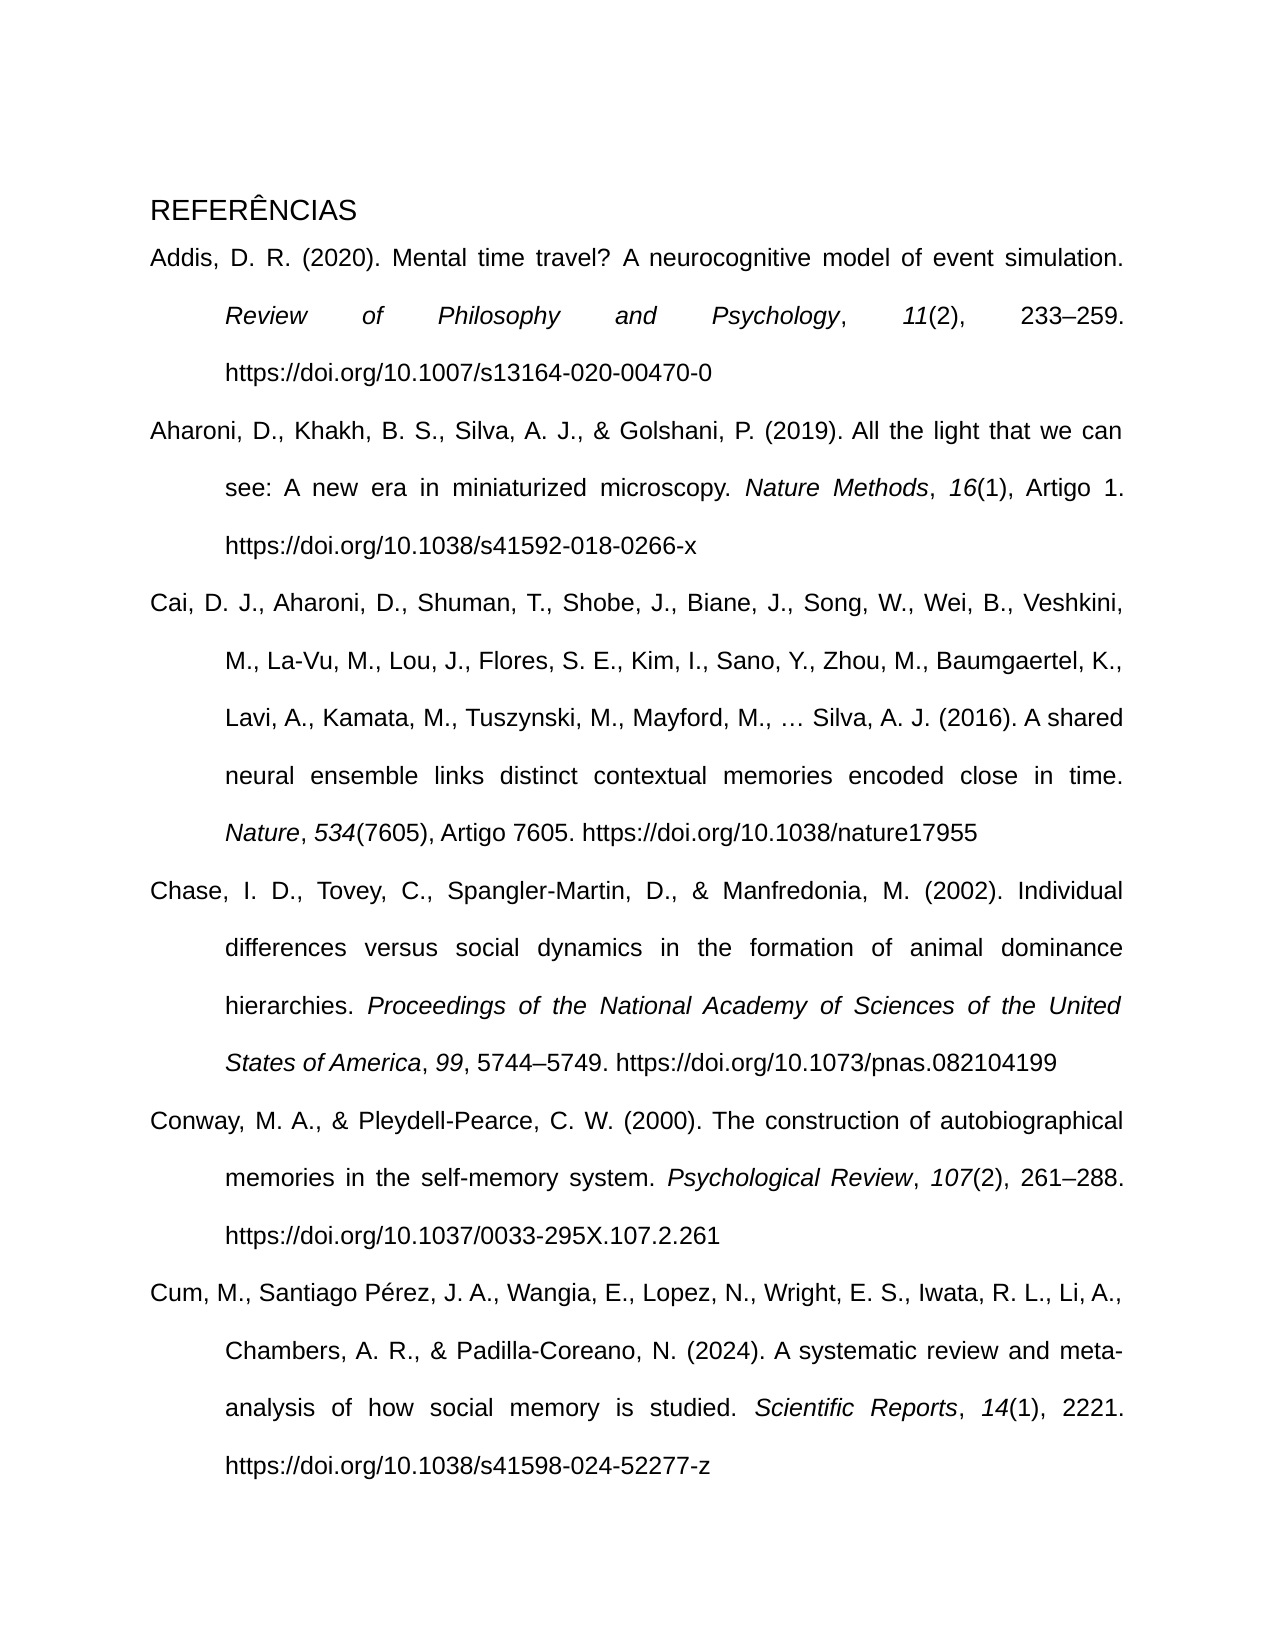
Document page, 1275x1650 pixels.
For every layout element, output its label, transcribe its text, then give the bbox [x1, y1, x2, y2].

text Addis, D. R. (2020). Mental time travel? A neurocognitive model of event simulation. Review of Philosophy and Psychology, 11(2), 233–259. https://doi.org/10.1007/s13164-020-00470-0 [150, 243, 1125, 387]
text Cum, M., Santiago Pérez, J. A., Wangia, E., Lopez, N., Wright, E. S., Iwata, R. L., Li, A., Chambers, A. R., & Padilla-Coreano, N. (2024). A systematic review and meta-analysis of how social memory is studied. Scientific Reports, 14(1), 2221. https://doi.org/10.1038/s41598-024-52277-z [150, 1278, 1125, 1480]
subtitle REFERÊNCIAS [150, 193, 1125, 227]
text Cai, D. J., Aharoni, D., Shuman, T., Shobe, J., Biane, J., Song, W., Wei, B., Veshkini, M., La-Vu, M., Lou, J., Flores, S. E., Kim, I., Sano, Y., Zhou, M., Baumgaertel, K., Lavi, A., Kamata, M., Tuszynski, M., Mayford, M., … Silva, A. J. (2016). A shared neural ensemble links distinct contextual memories encoded close in time. Nature, 534(7605), Artigo 7605. https://doi.org/10.1038/nature17955 [150, 588, 1125, 847]
text Chase, I. D., Tovey, C., Spangler-Martin, D., & Manfredonia, M. (2002). Individual differences versus social dynamics in the formation of animal dominance hierarchies. Proceedings of the National Academy of Sciences of the United States of America, 99, 5744–5749. https://doi.org/10.1073/pnas.082104199 [150, 876, 1125, 1077]
text Conway, M. A., & Pleydell-Pearce, C. W. (2000). The construction of autobiographical memories in the self-memory system. Psychological Review, 107(2), 261–288. https://doi.org/10.1037/0033-295X.107.2.261 [150, 1106, 1125, 1250]
text Aharoni, D., Khakh, B. S., Silva, A. J., & Golshani, P. (2019). All the light that we can see: A new era in miniaturized microscopy. Nature Methods, 16(1), Artigo 1. https://doi.org/10.1038/s41592-018-0266-x [150, 416, 1125, 560]
